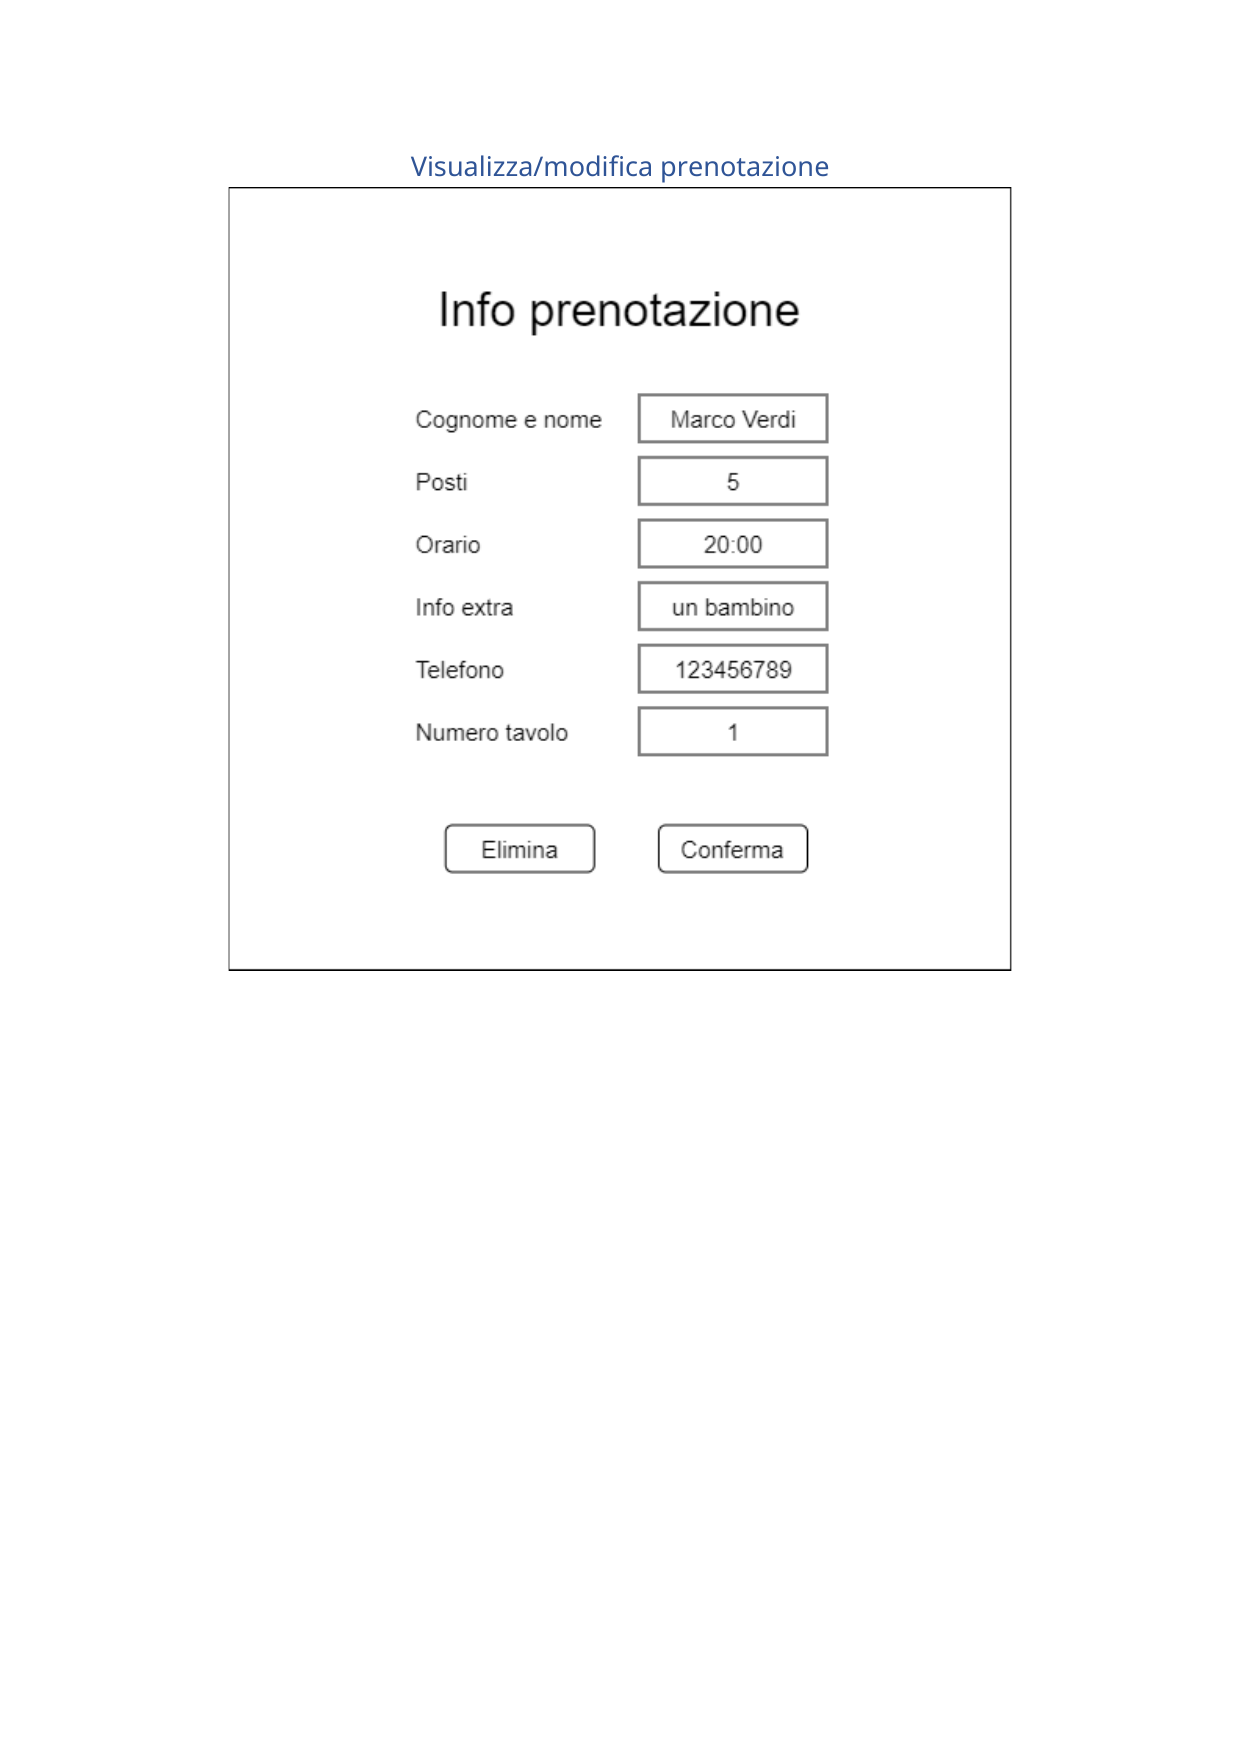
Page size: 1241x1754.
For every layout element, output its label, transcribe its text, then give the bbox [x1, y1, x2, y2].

subtitle Visualizza/modifica prenotazione [118, 148, 1122, 184]
picture [228, 187, 1012, 971]
